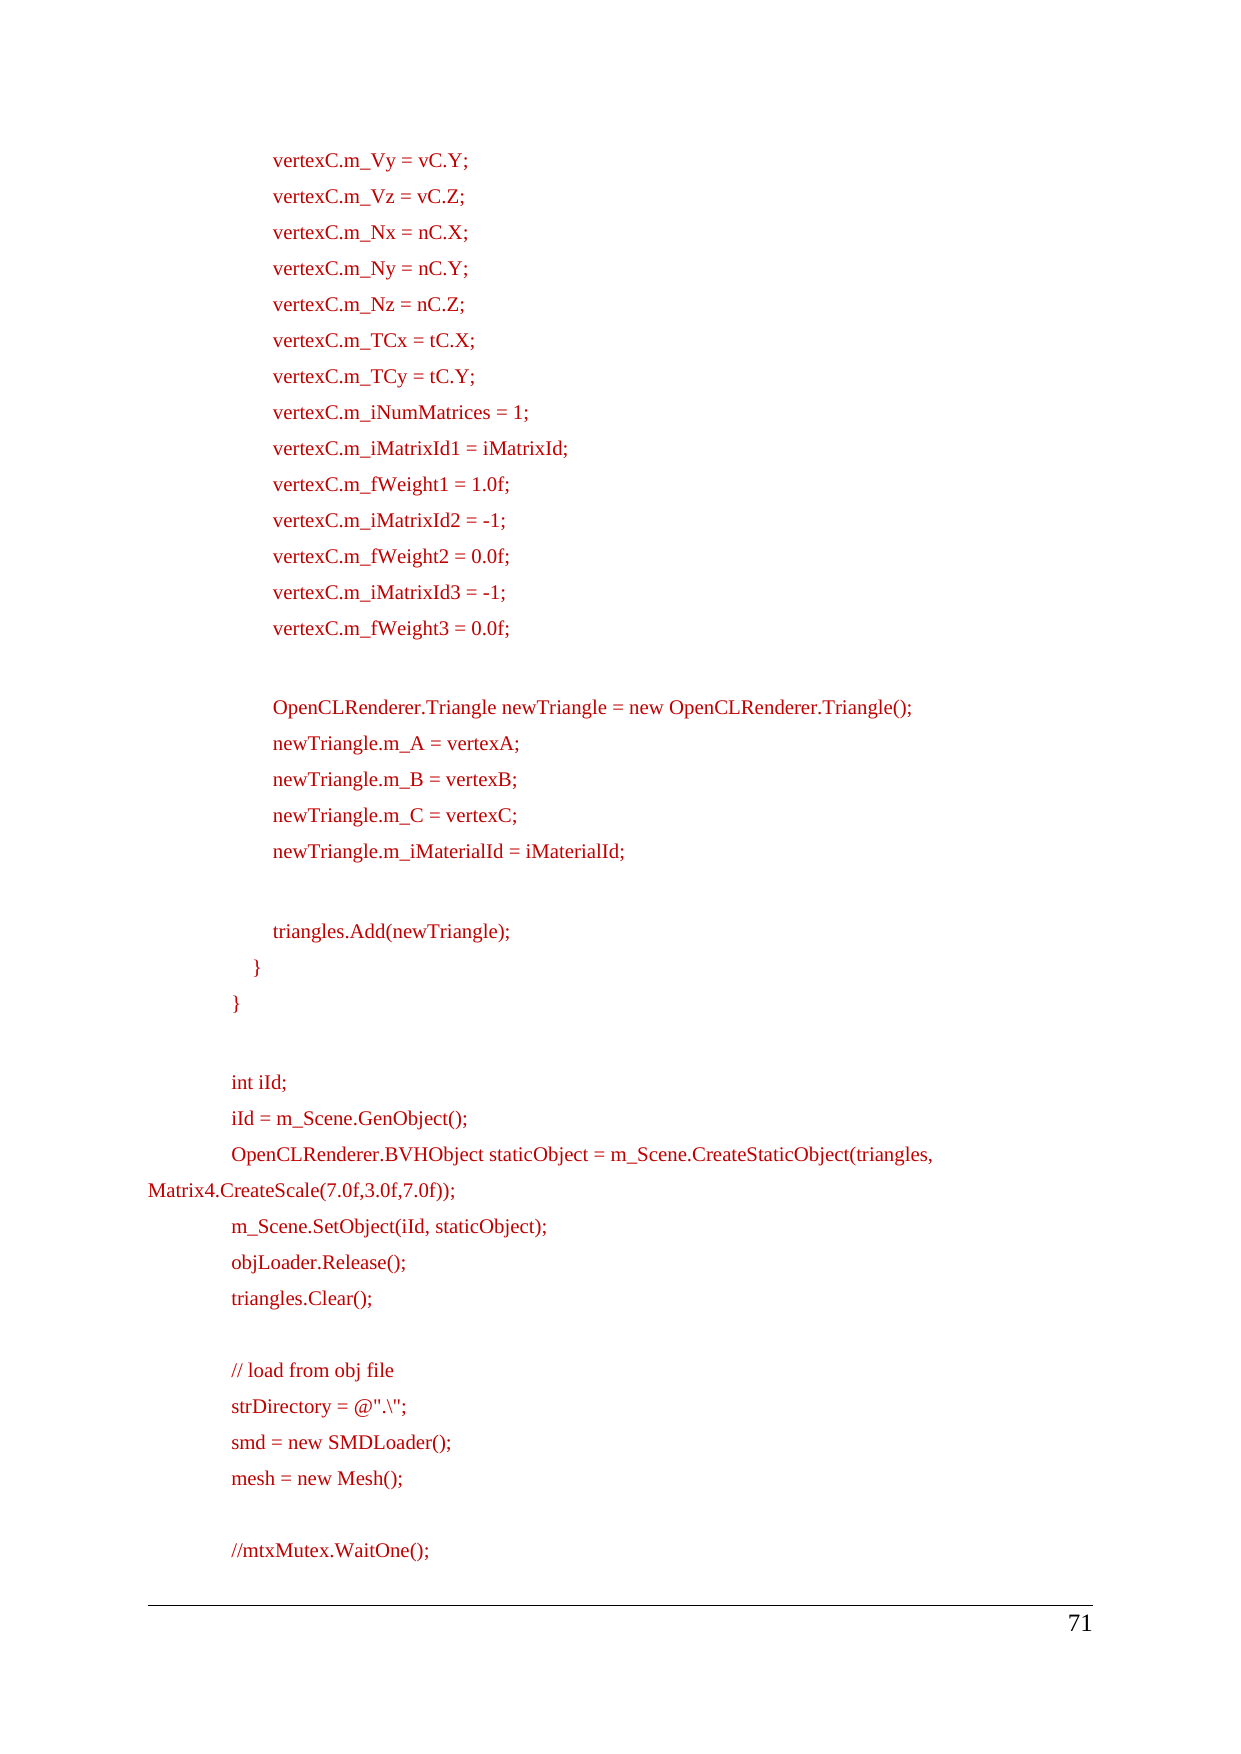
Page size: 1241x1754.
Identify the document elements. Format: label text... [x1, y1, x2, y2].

text newTriangle.m_iMaterialId = iMaterialId; [148, 839, 1093, 863]
text triangles.Add(newTriangle); [148, 919, 1093, 943]
text vertexC.m_TCx = tC.X; [148, 328, 1093, 352]
text } [148, 955, 1093, 979]
text newTriangle.m_C = vertexC; [148, 803, 1093, 827]
text // load from obj file [148, 1358, 1093, 1382]
text vertexC.m_Vz = vC.Z; [148, 184, 1093, 208]
text objLoader.Release(); [148, 1250, 1093, 1274]
text vertexC.m_iMatrixId3 = -1; [148, 580, 1093, 604]
text //mtxMutex.WaitOne(); [148, 1538, 1093, 1562]
text mesh = new Mesh(); [148, 1466, 1093, 1490]
text newTriangle.m_A = vertexA; [148, 731, 1093, 755]
text vertexC.m_Vy = vC.Y; [148, 148, 1093, 172]
text vertexC.m_fWeight1 = 1.0f; [148, 472, 1093, 496]
text OpenCLRenderer.Triangle newTriangle = new OpenCLRenderer.Triangle(); [148, 695, 1093, 719]
text triangles.Clear(); [148, 1286, 1093, 1310]
text vertexC.m_fWeight2 = 0.0f; [148, 544, 1093, 568]
text vertexC.m_Nz = nC.Z; [148, 292, 1093, 316]
text vertexC.m_fWeight3 = 0.0f; [148, 616, 1093, 640]
text vertexC.m_TCy = tC.Y; [148, 364, 1093, 388]
text vertexC.m_Ny = nC.Y; [148, 256, 1093, 280]
text vertexC.m_iNumMatrices = 1; [148, 400, 1093, 424]
text vertexC.m_iMatrixId2 = -1; [148, 508, 1093, 532]
text m_Scene.SetObject(iId, staticObject); [148, 1214, 1093, 1238]
text newTriangle.m_B = vertexB; [148, 767, 1093, 791]
text } [148, 991, 1093, 1015]
text vertexC.m_iMatrixId1 = iMatrixId; [148, 436, 1093, 460]
text iId = m_Scene.GenObject(); [148, 1106, 1093, 1130]
text smd = new SMDLoader(); [148, 1430, 1093, 1454]
text int iId; [148, 1070, 1093, 1094]
text strDirectory = @".\"; [148, 1394, 1093, 1418]
text vertexC.m_Nx = nC.X; [148, 220, 1093, 244]
text OpenCLRenderer.BVHObject staticObject = m_Scene.CreateStaticObject(triangles, Matrix4.CreateScale(7.0f,3.0f,7.0f)); [148, 1142, 1093, 1202]
